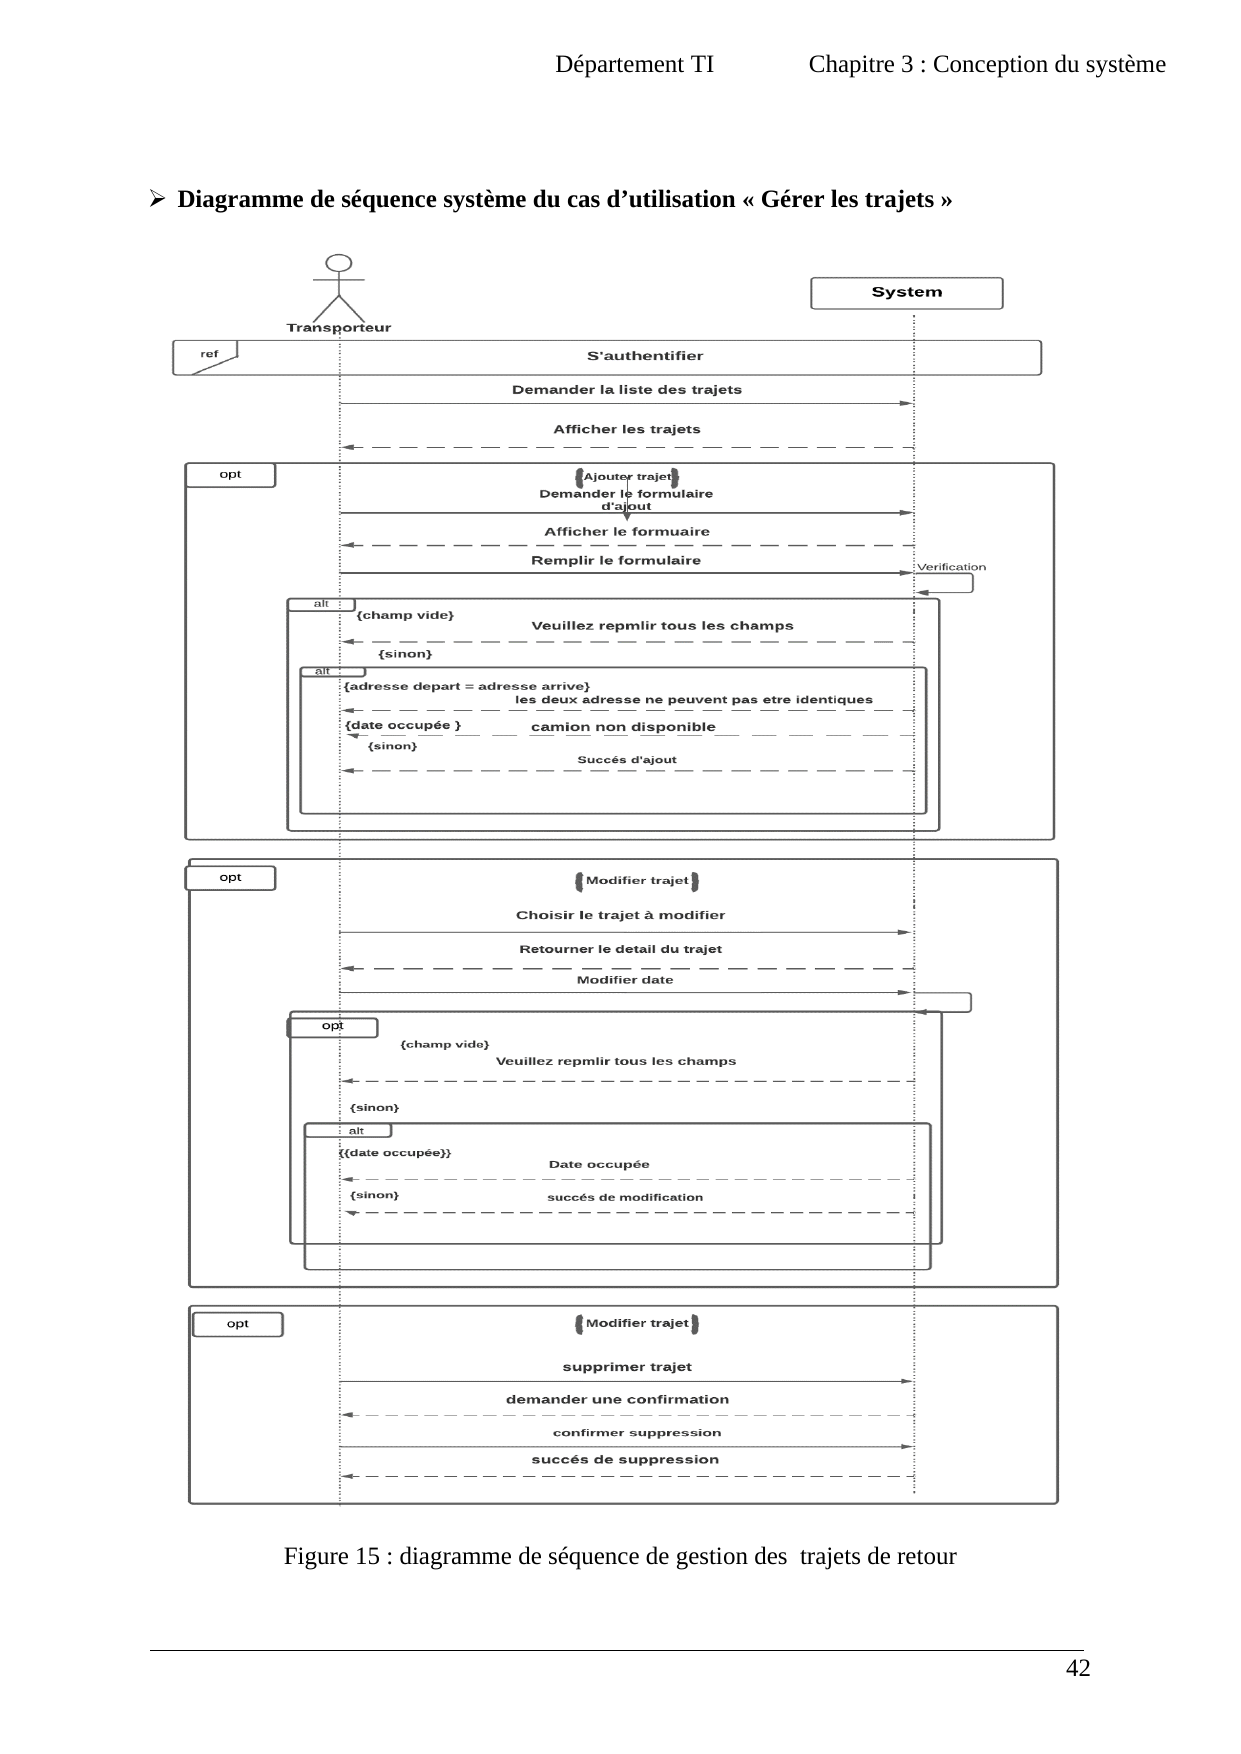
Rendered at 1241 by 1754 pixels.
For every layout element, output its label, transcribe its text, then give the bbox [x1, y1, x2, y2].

list Diagramme de séquence système du cas d’utilisation « Gérer les trajets » [148, 184, 1093, 212]
text Figure 15 : diagramme de séquence de gestion des trajets de retour [148, 1541, 1093, 1570]
picture [147, 237, 1066, 1527]
